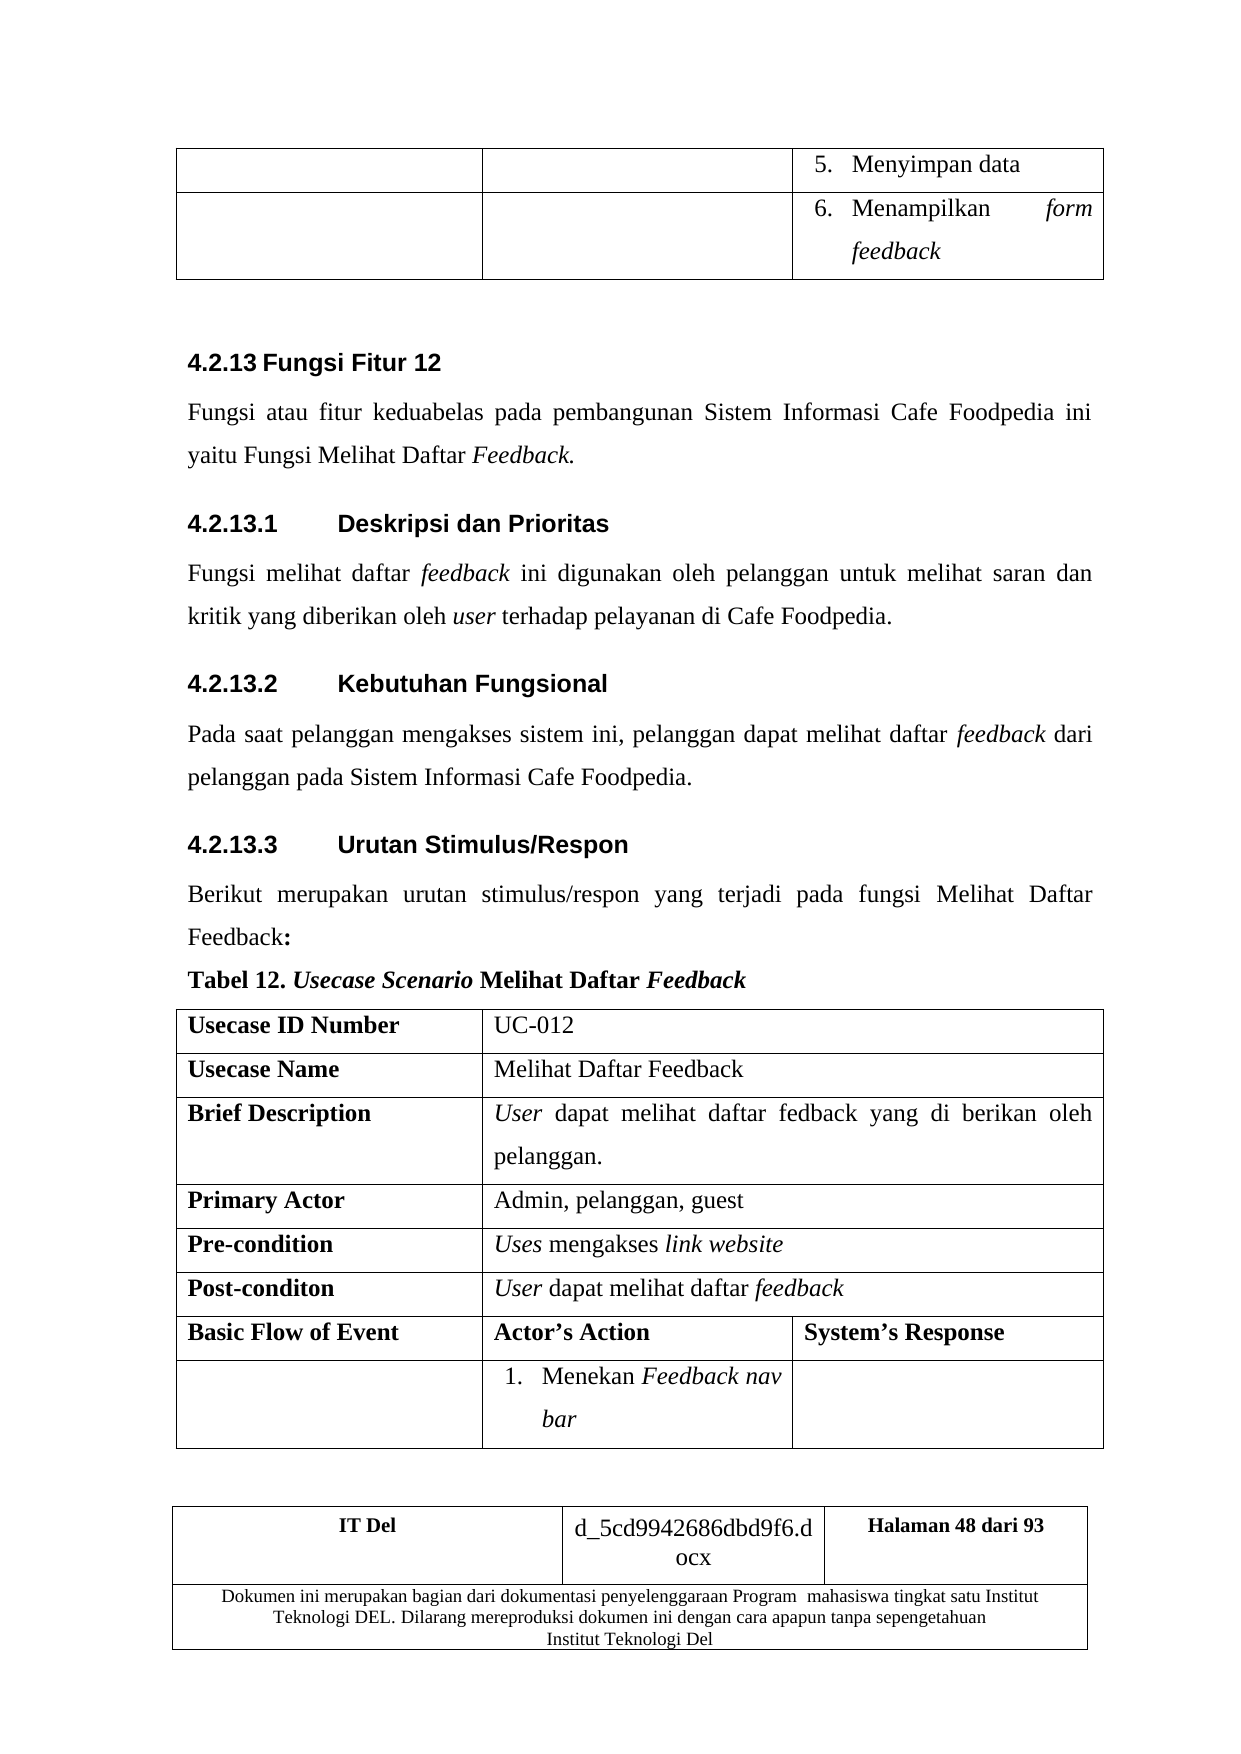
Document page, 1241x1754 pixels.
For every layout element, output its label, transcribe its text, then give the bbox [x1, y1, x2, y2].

table_cell [793, 1361, 1103, 1447]
table_header UC-012 [483, 1010, 1103, 1053]
table_cell Post-conditon [177, 1273, 482, 1316]
table_cell Pre-condition [177, 1229, 482, 1272]
table_cell Menekan Feedback nav bar [483, 1361, 792, 1447]
table_cell [483, 193, 792, 279]
table_cell Usecase Name [177, 1054, 482, 1097]
subtitle Fungsi Fitur 12 [187, 348, 1092, 377]
subtitle Kebutuhan Fungsional [187, 669, 1092, 698]
table_cell User dapat melihat daftar fedback yang di berikan oleh pelanggan. [483, 1098, 1103, 1184]
table_cell System’s Response [793, 1317, 1103, 1360]
table_cell Menampilkan form feedback [793, 193, 1103, 279]
table_header Usecase ID Number [177, 1010, 482, 1053]
text Fungsi atau fitur keduabelas pada pembangunan Sistem Informasi Cafe Foodpedia ini yaitu Fungsi Melihat Daftar Feedback. [187, 397, 1092, 469]
table_cell [483, 149, 792, 192]
subtitle Urutan Stimulus/Respon [187, 830, 1092, 859]
table_cell Primary Actor [177, 1185, 482, 1228]
table_cell [177, 149, 482, 192]
table_cell [177, 193, 482, 279]
table_cell Brief Description [177, 1098, 482, 1184]
text Tabel 12. Usecase Scenario Melihat Daftar Feedback [187, 966, 1092, 994]
table_cell Actor’s Action [483, 1317, 792, 1360]
table_cell Admin, pelanggan, guest [483, 1185, 1103, 1228]
text Fungsi melihat daftar feedback ini digunakan oleh pelanggan untuk melihat saran dan kritik yang diberikan oleh user terhadap pelayanan di Cafe Foodpedia. [187, 558, 1092, 630]
table_cell Melihat Daftar Feedback [483, 1054, 1103, 1097]
table_cell Menyimpan data [793, 149, 1103, 192]
table_cell Uses mengakses link website [483, 1229, 1103, 1272]
text Berikut merupakan urutan stimulus/respon yang terjadi pada fungsi Melihat Daftar Feedback: [187, 879, 1092, 951]
table_cell Basic Flow of Event [177, 1317, 482, 1360]
table_cell User dapat melihat daftar feedback [483, 1273, 1103, 1316]
text Pada saat pelanggan mengakses sistem ini, pelanggan dapat melihat daftar feedback dari pelanggan pada Sistem Informasi Cafe Foodpedia. [187, 719, 1092, 791]
table_cell [177, 1361, 482, 1447]
subtitle Deskripsi dan Prioritas [187, 509, 1092, 537]
